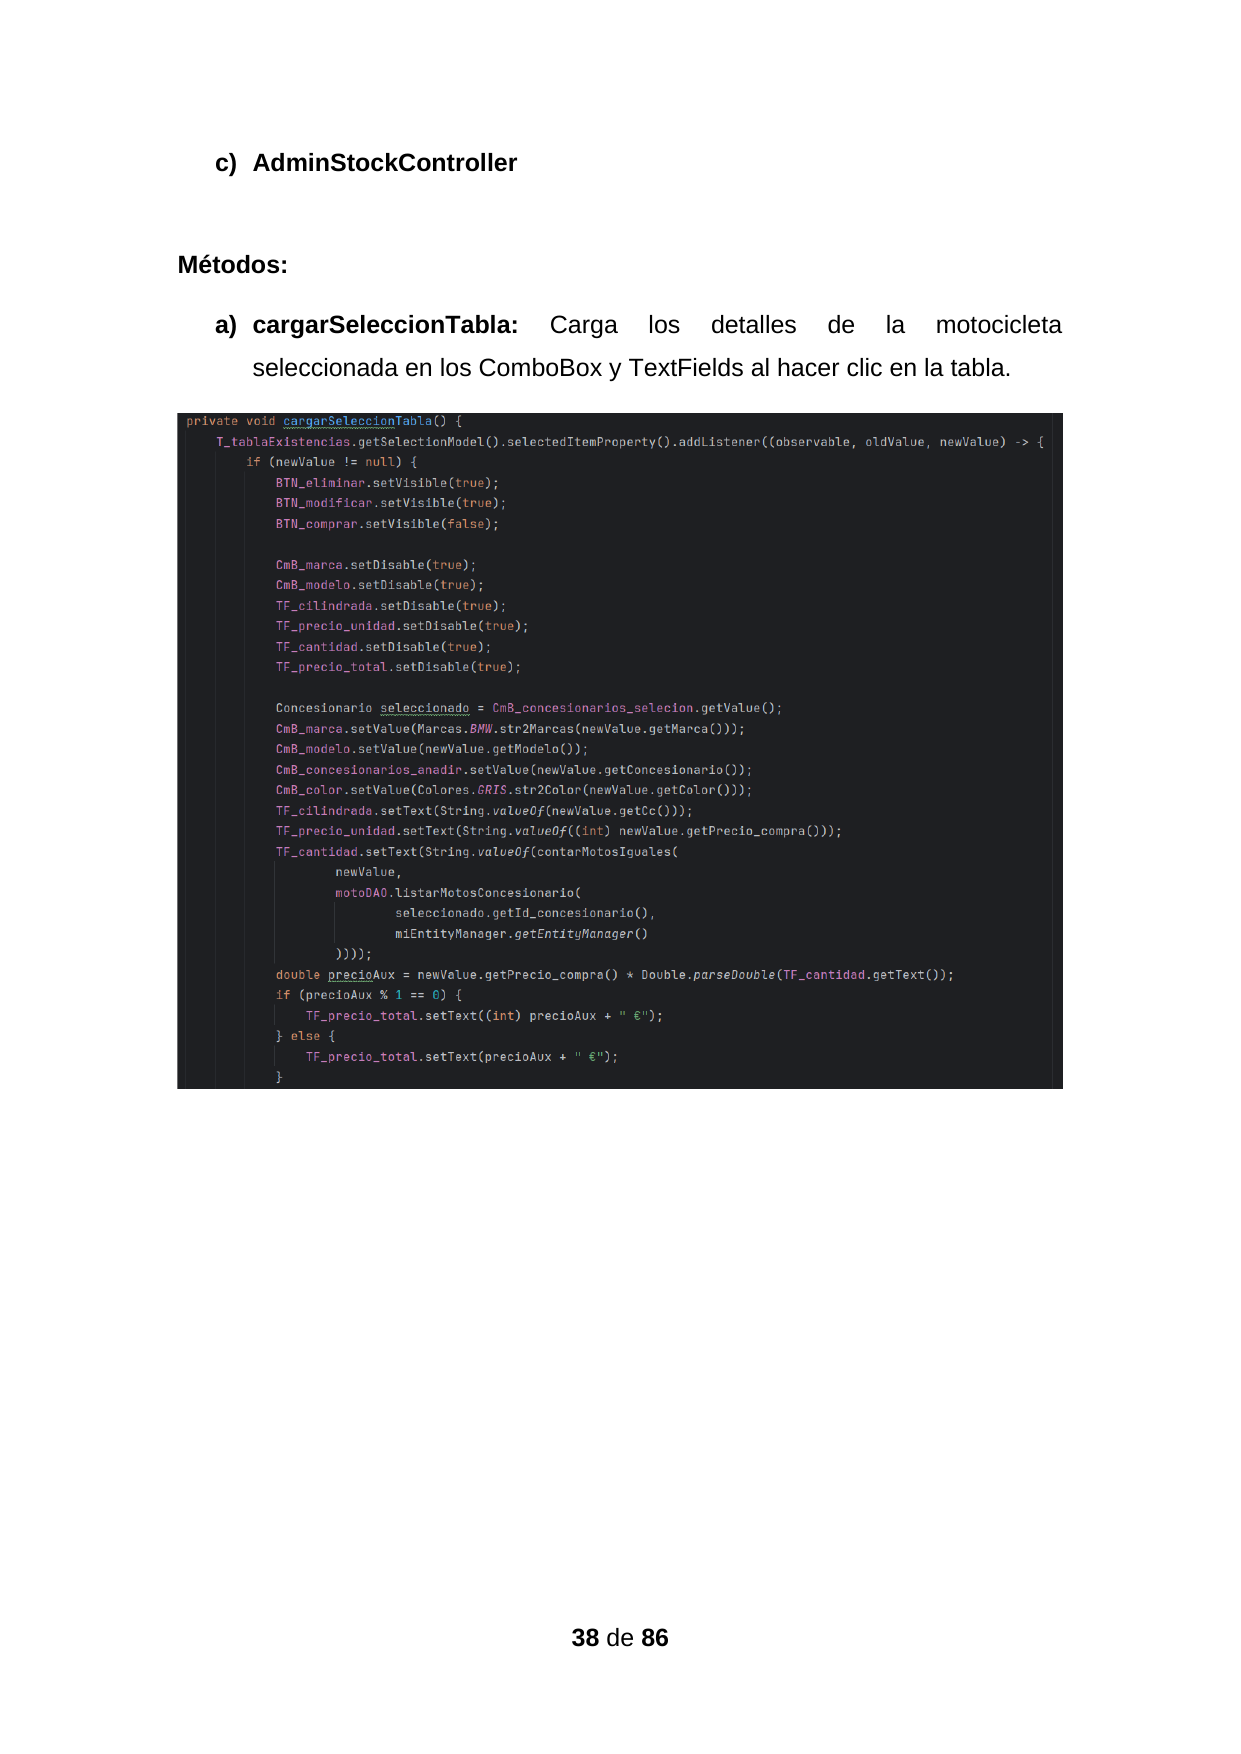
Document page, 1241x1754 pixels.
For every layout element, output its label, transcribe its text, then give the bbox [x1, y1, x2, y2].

list cargarSeleccionTabla: Carga los detalles de la motocicleta seleccionada en los ComboBox y TextFields al hacer clic en la tabla. [215, 310, 1063, 382]
list AdminStockController [215, 148, 1063, 176]
picture [177, 413, 1063, 1089]
text Métodos: [177, 251, 1063, 279]
